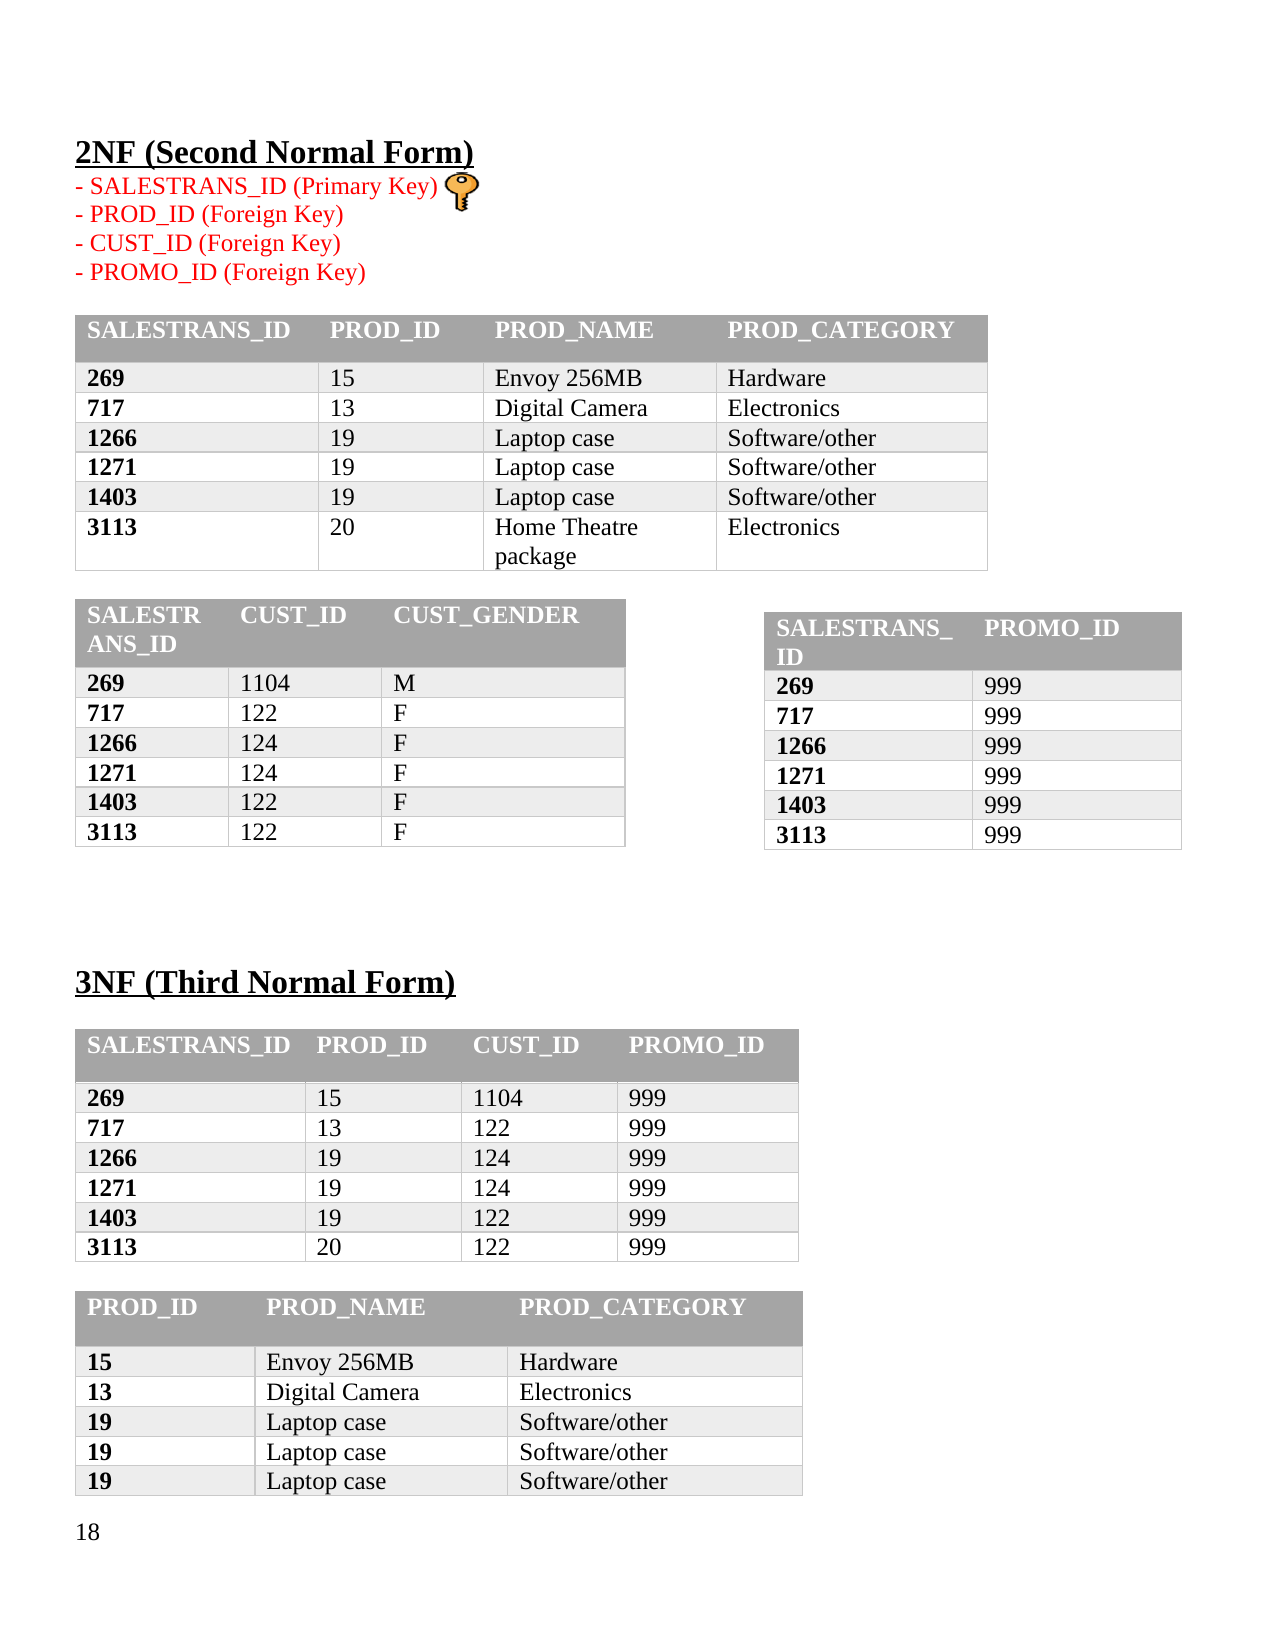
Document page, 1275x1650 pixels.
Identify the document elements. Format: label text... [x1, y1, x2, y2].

table_cell 1271 [765, 761, 972, 789]
table_cell 999 [618, 1143, 798, 1172]
table_cell 269 [76, 668, 228, 697]
table_cell 1271 [76, 453, 318, 481]
table_cell Home Theatre package [484, 512, 716, 569]
table_cell 1403 [765, 791, 972, 819]
text 3NF (Third Normal Form) [75, 962, 1200, 1000]
table_header PROD_ID [306, 1030, 461, 1082]
text - SALESTRANS_ID (Primary Key) [75, 171, 1200, 199]
table_cell Electronics [508, 1377, 802, 1406]
table_cell F [382, 758, 624, 786]
table_cell 13 [76, 1377, 254, 1406]
table_cell 15 [76, 1347, 254, 1376]
table_header SALESTRANS_ID [765, 613, 972, 670]
table_cell 124 [229, 758, 381, 786]
table_cell 999 [973, 671, 1181, 700]
table_cell Laptop case [256, 1466, 507, 1495]
table_cell F [382, 698, 624, 727]
table_cell 1104 [229, 668, 381, 697]
table_cell 122 [229, 698, 381, 727]
table_header SALESTRANS_ID [76, 1030, 305, 1082]
table_cell 19 [319, 453, 483, 481]
table_cell F [382, 728, 624, 757]
table_header PROD_NAME [484, 316, 716, 362]
table_header SALESTRANS_ID [76, 600, 228, 667]
table_cell 19 [76, 1437, 254, 1465]
table_cell Laptop case [484, 423, 716, 451]
table_cell 124 [229, 728, 381, 757]
table_cell 122 [229, 817, 381, 846]
table_header PROD_CATEGORY [717, 316, 987, 362]
table_cell 999 [973, 820, 1181, 849]
table_header SALESTRANS_ID [76, 316, 318, 362]
table_cell 999 [973, 791, 1181, 819]
table_cell M [382, 668, 624, 697]
table_cell 19 [306, 1203, 461, 1231]
table_cell 999 [973, 701, 1181, 730]
table_cell 999 [618, 1113, 798, 1142]
table_cell 999 [973, 731, 1181, 760]
table_header PROD_NAME [256, 1292, 507, 1346]
table_cell 19 [319, 482, 483, 511]
table_cell 717 [76, 698, 228, 727]
table_cell Laptop case [256, 1407, 507, 1436]
table_cell Hardware [717, 363, 987, 392]
table_cell Hardware [508, 1347, 802, 1376]
table_header PROD_ID [76, 1292, 254, 1346]
table_cell 3113 [76, 817, 228, 846]
table_cell 1266 [76, 1143, 305, 1172]
text 2NF (Second Normal Form) [75, 132, 1200, 171]
table_cell 122 [229, 788, 381, 816]
table_cell Laptop case [484, 453, 716, 481]
table_cell 19 [306, 1143, 461, 1172]
table_cell 19 [319, 423, 483, 451]
table_cell F [382, 817, 624, 846]
table_cell F [382, 788, 624, 816]
table_cell 717 [76, 1113, 305, 1142]
table_cell 1403 [76, 788, 228, 816]
table_cell 1266 [76, 728, 228, 757]
table_cell 269 [76, 363, 318, 392]
table_cell 1104 [462, 1084, 617, 1112]
table_cell 1266 [76, 423, 318, 451]
table_cell 1266 [765, 731, 972, 760]
table_cell 3113 [765, 820, 972, 849]
table_cell 13 [319, 393, 483, 422]
table_cell 122 [462, 1113, 617, 1142]
table_header PROMO_ID [973, 613, 1181, 670]
text - CUST_ID (Foreign Key) [75, 228, 1200, 257]
table_cell 1271 [76, 1173, 305, 1202]
table_cell 999 [618, 1173, 798, 1202]
table_cell 19 [76, 1407, 254, 1436]
table_cell 122 [462, 1233, 617, 1261]
table_cell Software/other [508, 1407, 802, 1436]
text - PROMO_ID (Foreign Key) [75, 257, 1200, 286]
table_cell 20 [319, 512, 483, 569]
table_header CUST_GENDER [382, 600, 624, 667]
table_cell Envoy 256MB [484, 363, 716, 392]
table_cell 717 [765, 701, 972, 730]
table_cell 269 [765, 671, 972, 700]
table_cell Laptop case [256, 1437, 507, 1465]
table_cell 20 [306, 1233, 461, 1261]
table_cell 1403 [76, 482, 318, 511]
table_cell 13 [306, 1113, 461, 1142]
table_cell 999 [618, 1203, 798, 1231]
table_cell 124 [462, 1173, 617, 1202]
table_cell Digital Camera [484, 393, 716, 422]
table_cell Laptop case [484, 482, 716, 511]
table_cell Software/other [717, 453, 987, 481]
table_cell 3113 [76, 1233, 305, 1261]
table_cell 19 [76, 1466, 254, 1495]
table_cell 999 [618, 1233, 798, 1261]
table_cell 1403 [76, 1203, 305, 1231]
table_header PROD_ID [319, 316, 483, 362]
table_header PROMO_ID [618, 1030, 798, 1082]
table_cell Software/other [508, 1437, 802, 1465]
table_cell 3113 [76, 512, 318, 569]
table_cell 15 [306, 1084, 461, 1112]
table_cell 1271 [76, 758, 228, 786]
table_cell 999 [618, 1084, 798, 1112]
table_cell Software/other [717, 482, 987, 511]
table_header CUST_ID [229, 600, 381, 667]
table_cell 19 [306, 1173, 461, 1202]
table_cell 15 [319, 363, 483, 392]
text - PROD_ID (Foreign Key) [75, 199, 1200, 228]
table_cell Electronics [717, 512, 987, 569]
table_header CUST_ID [462, 1030, 617, 1082]
table_cell 124 [462, 1143, 617, 1172]
table_cell Software/other [717, 423, 987, 451]
table_cell Digital Camera [256, 1377, 507, 1406]
table_cell 999 [973, 761, 1181, 789]
table_header PROD_CATEGORY [508, 1292, 802, 1346]
table_cell 269 [76, 1084, 305, 1112]
table_cell Software/other [508, 1466, 802, 1495]
table_cell Envoy 256MB [256, 1347, 507, 1376]
table_cell 122 [462, 1203, 617, 1231]
table_cell 717 [76, 393, 318, 422]
table_cell Electronics [717, 393, 987, 422]
